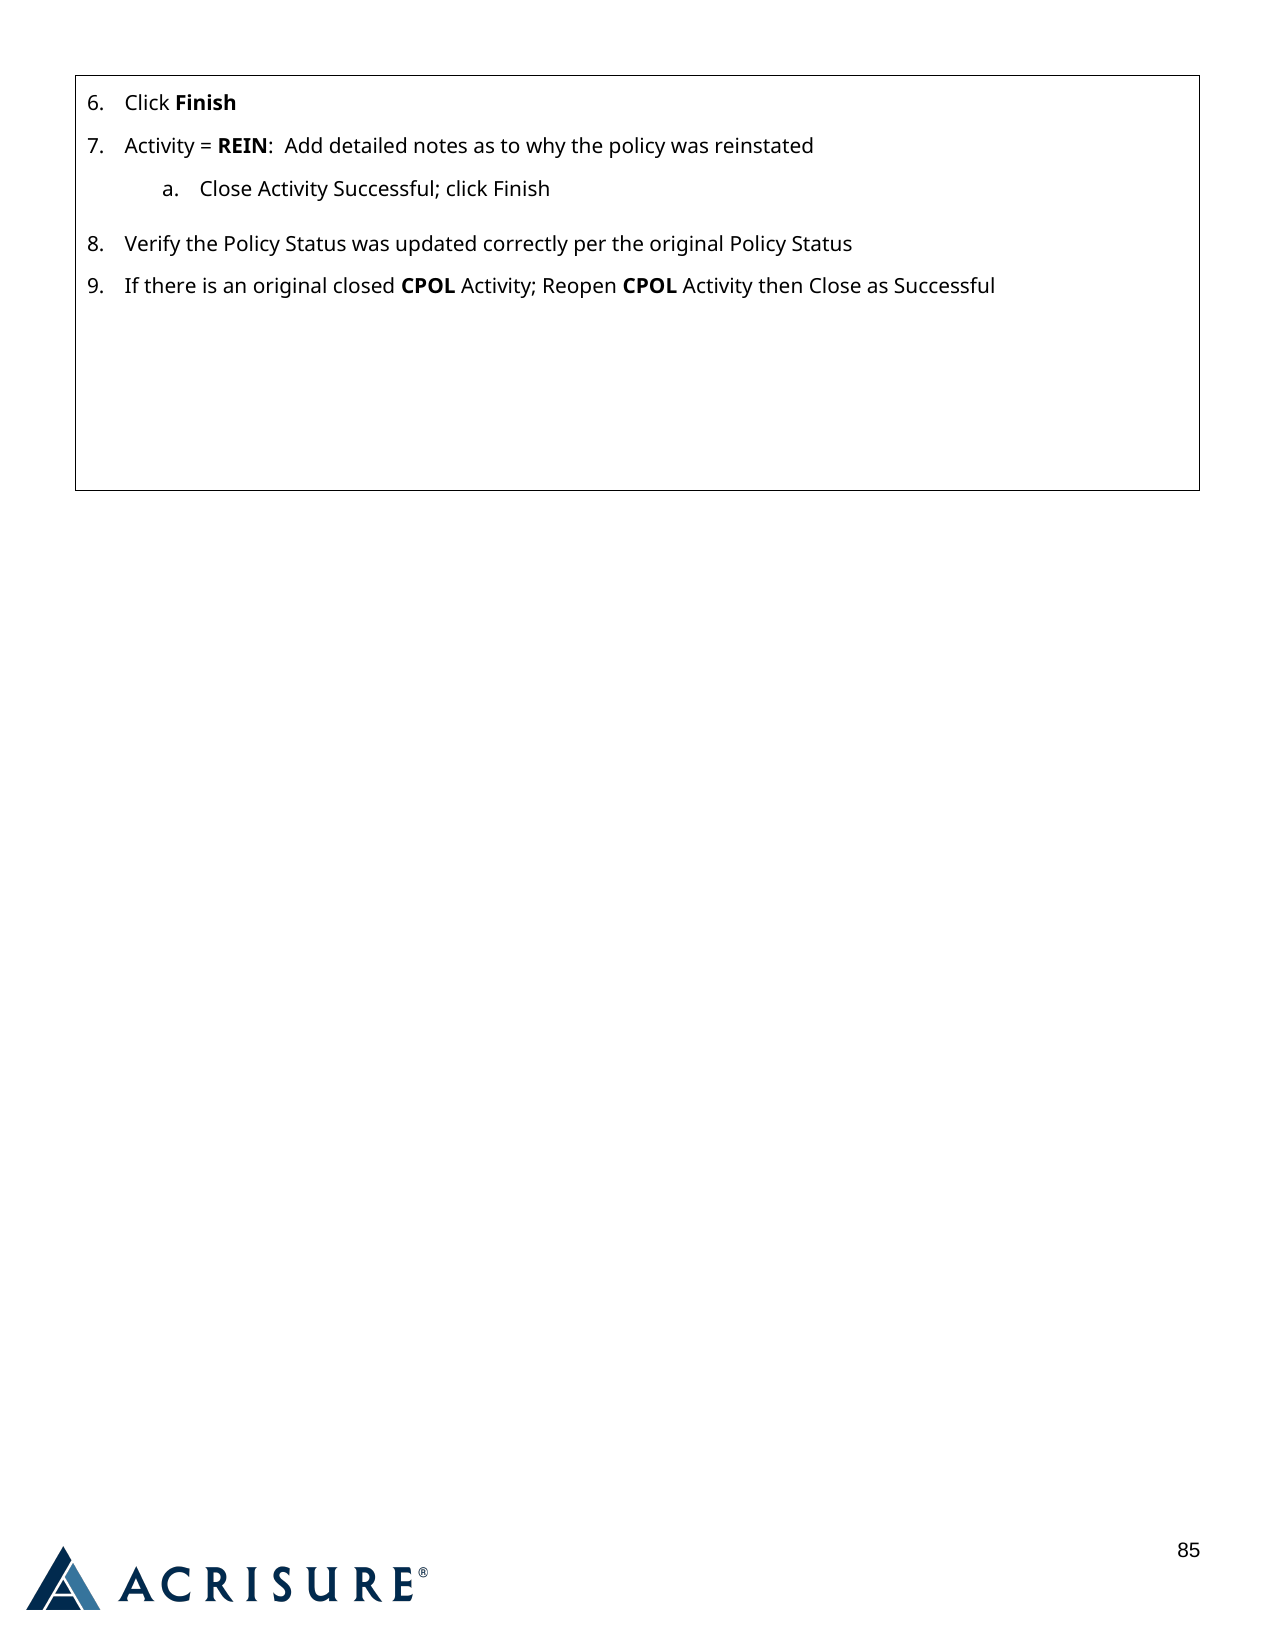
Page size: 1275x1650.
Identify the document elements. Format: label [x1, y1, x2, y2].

picture [26, 1546, 428, 1610]
table_header [76, 76, 1199, 490]
